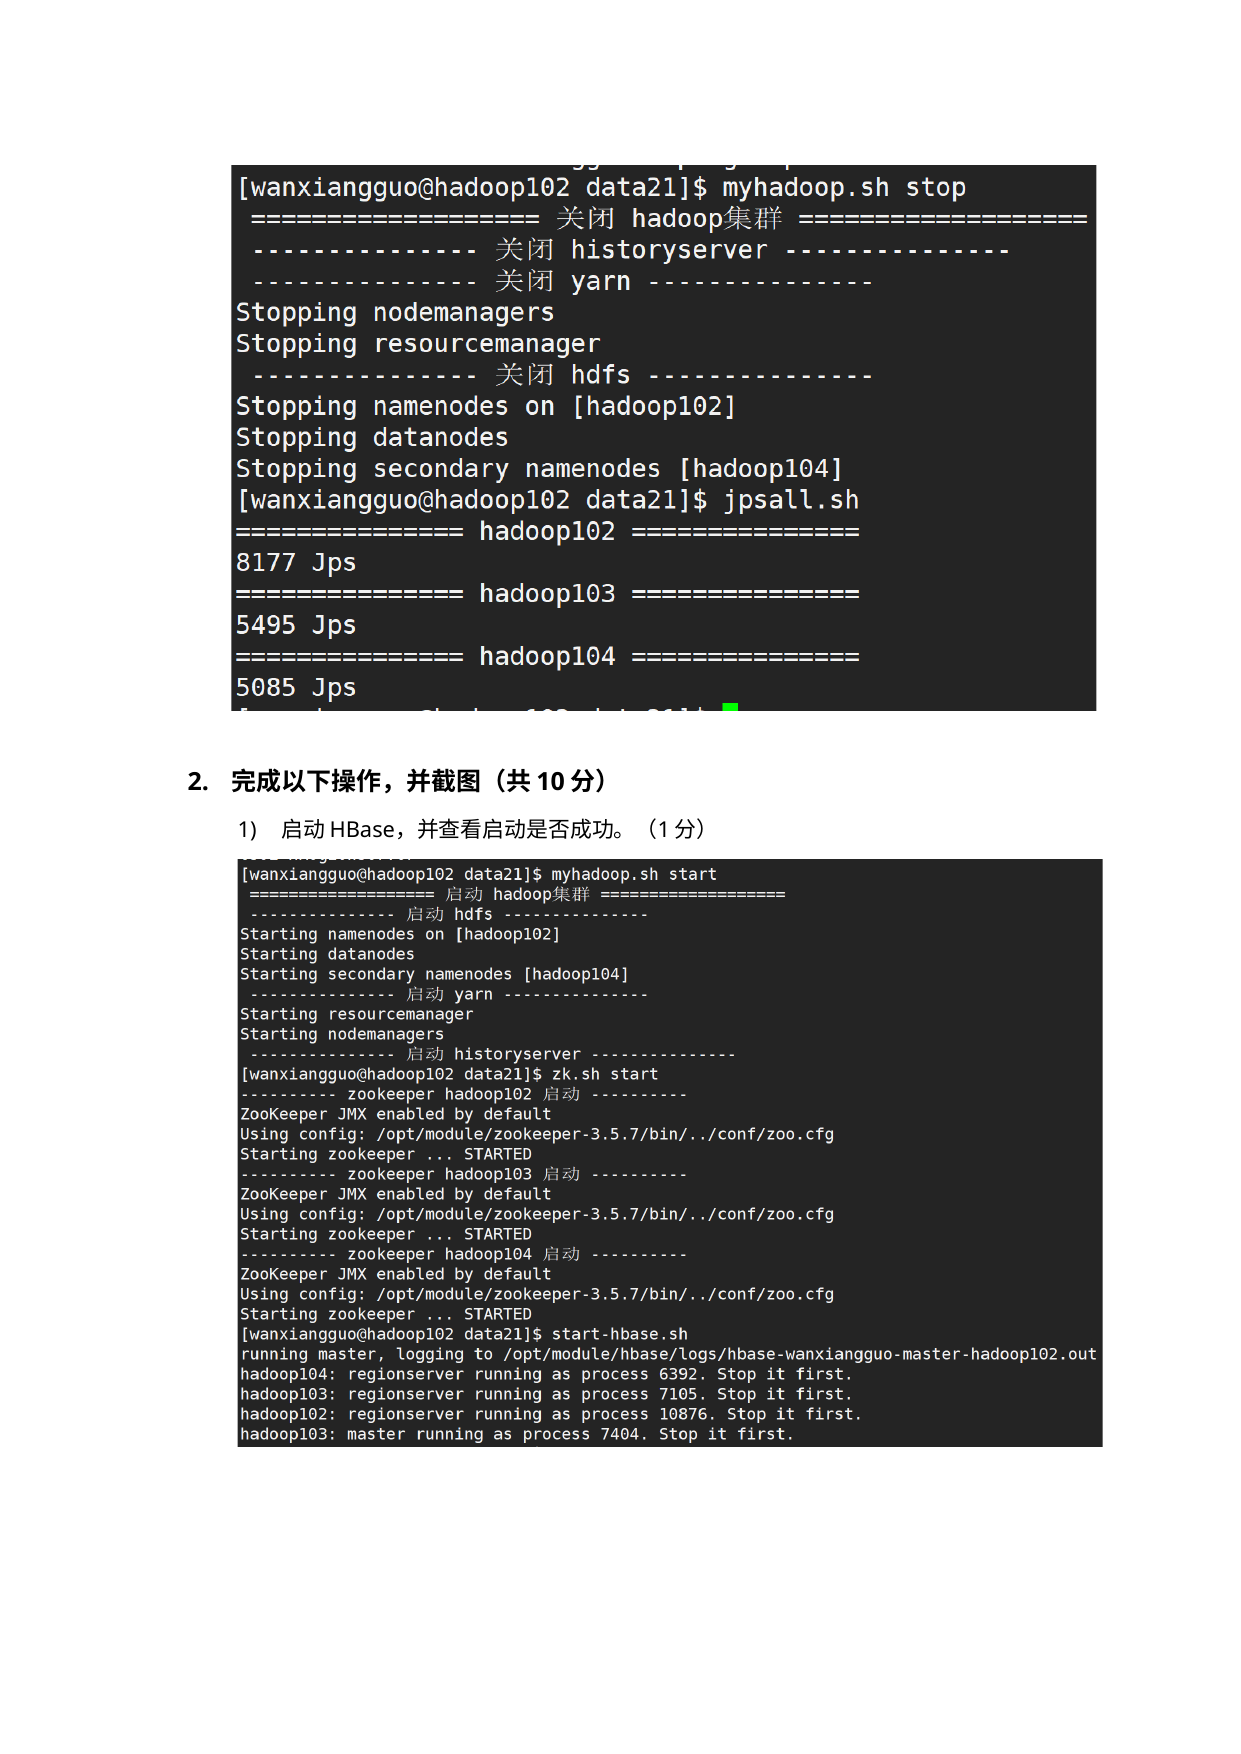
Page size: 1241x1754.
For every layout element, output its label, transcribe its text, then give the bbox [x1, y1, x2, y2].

picture [231, 165, 1097, 711]
list 启动HBase，并查看启动是否成功。（1分） [237, 812, 1053, 844]
picture [237, 859, 1103, 1447]
list 完成以下操作，并截图（共10分） [187, 747, 1053, 812]
